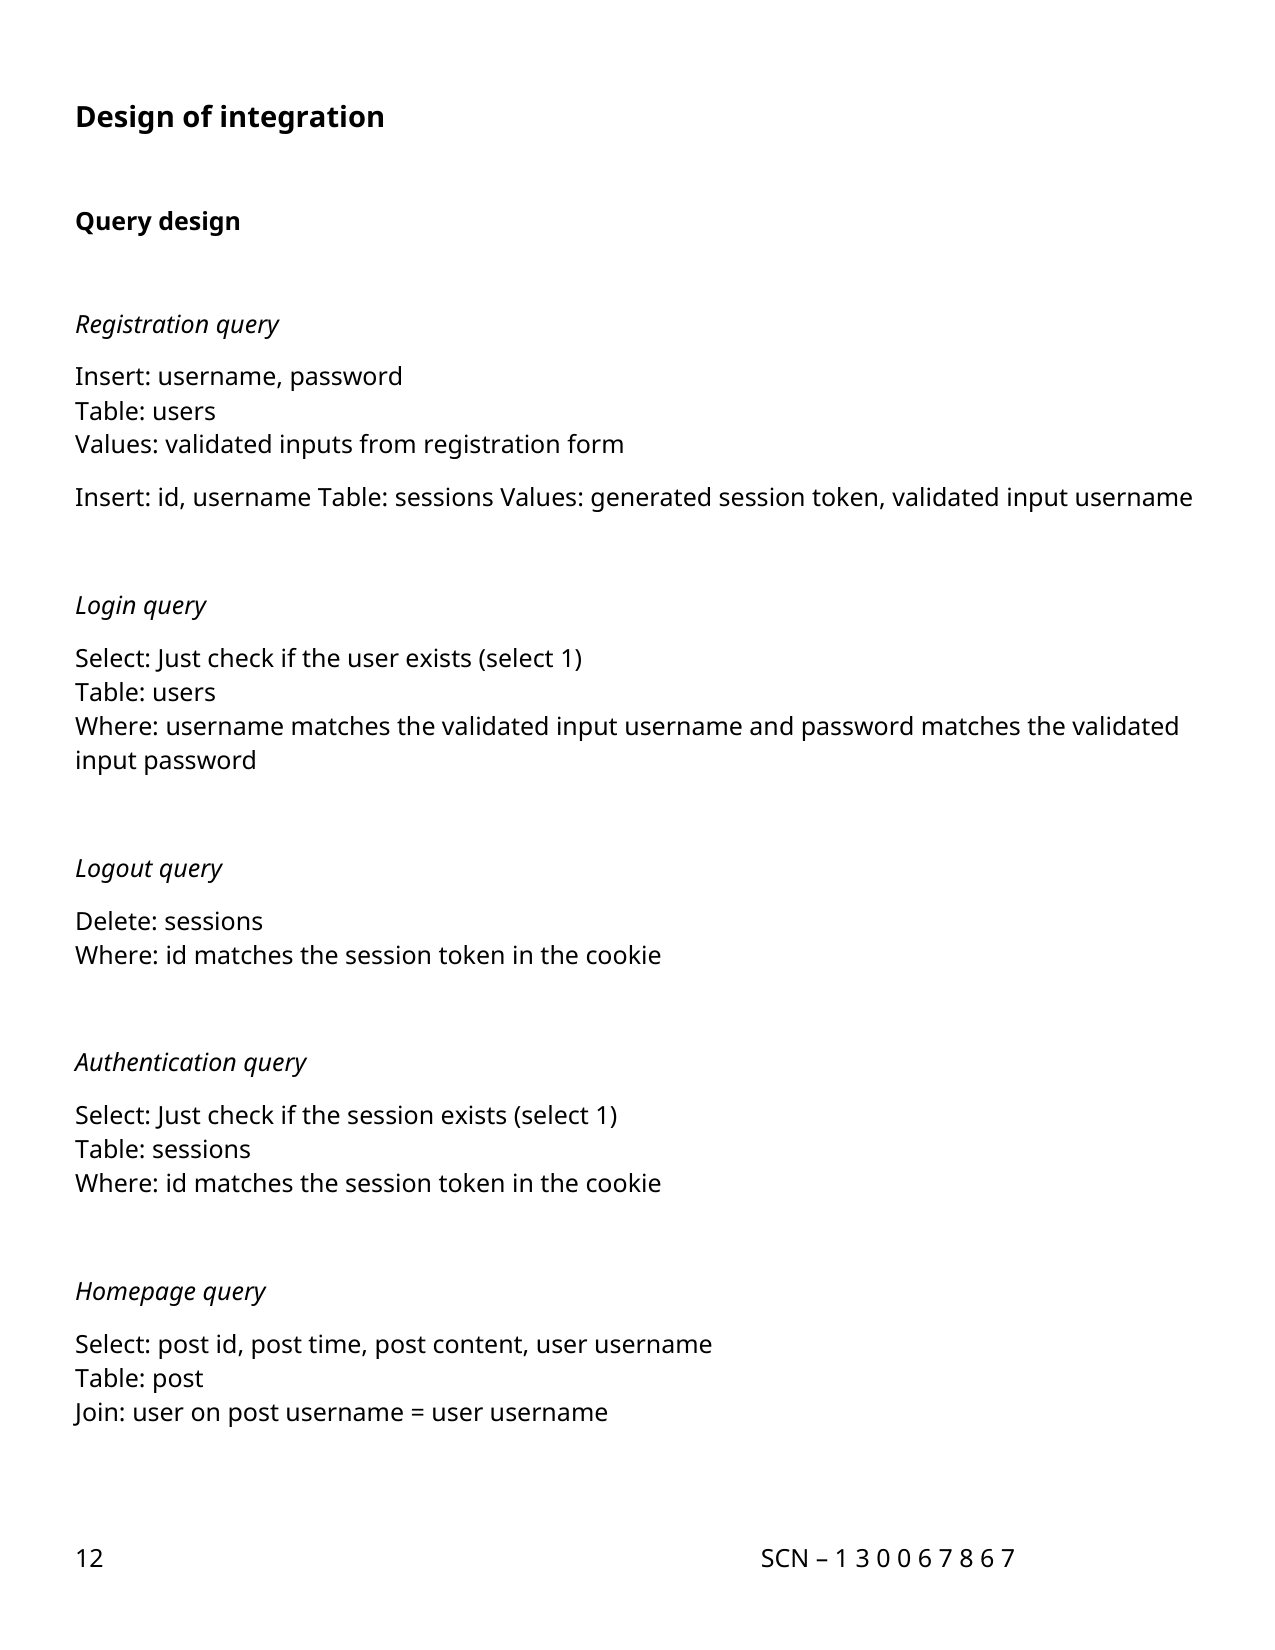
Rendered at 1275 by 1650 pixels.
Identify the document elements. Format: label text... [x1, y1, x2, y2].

subtitle Homepage query [75, 1274, 1200, 1308]
text Insert: username, password Table: users Values: validated inputs from registration form [75, 359, 1200, 461]
subtitle Query design [75, 204, 1200, 238]
text Delete: sessions Where: id matches the session token in the cookie [75, 903, 1200, 971]
text Select: Just check if the session exists (select 1) Table: sessions Where: id matches the session token in the cookie [75, 1098, 1200, 1200]
subtitle Registration query [75, 306, 1200, 340]
text Select: Just check if the user exists (select 1) Table: users Where: username matches the validated input username and password matches the validated input password [75, 641, 1200, 777]
subtitle Login query [75, 588, 1200, 622]
subtitle Design of integration [75, 96, 1200, 136]
text Insert: id, username Table: sessions Values: generated session token, validated input username [75, 480, 1200, 514]
text Select: post id, post time, post content, user username Table: post Join: user on post username = user username [75, 1326, 1200, 1429]
subtitle Authentication query [75, 1045, 1200, 1079]
subtitle Logout query [75, 850, 1200, 884]
